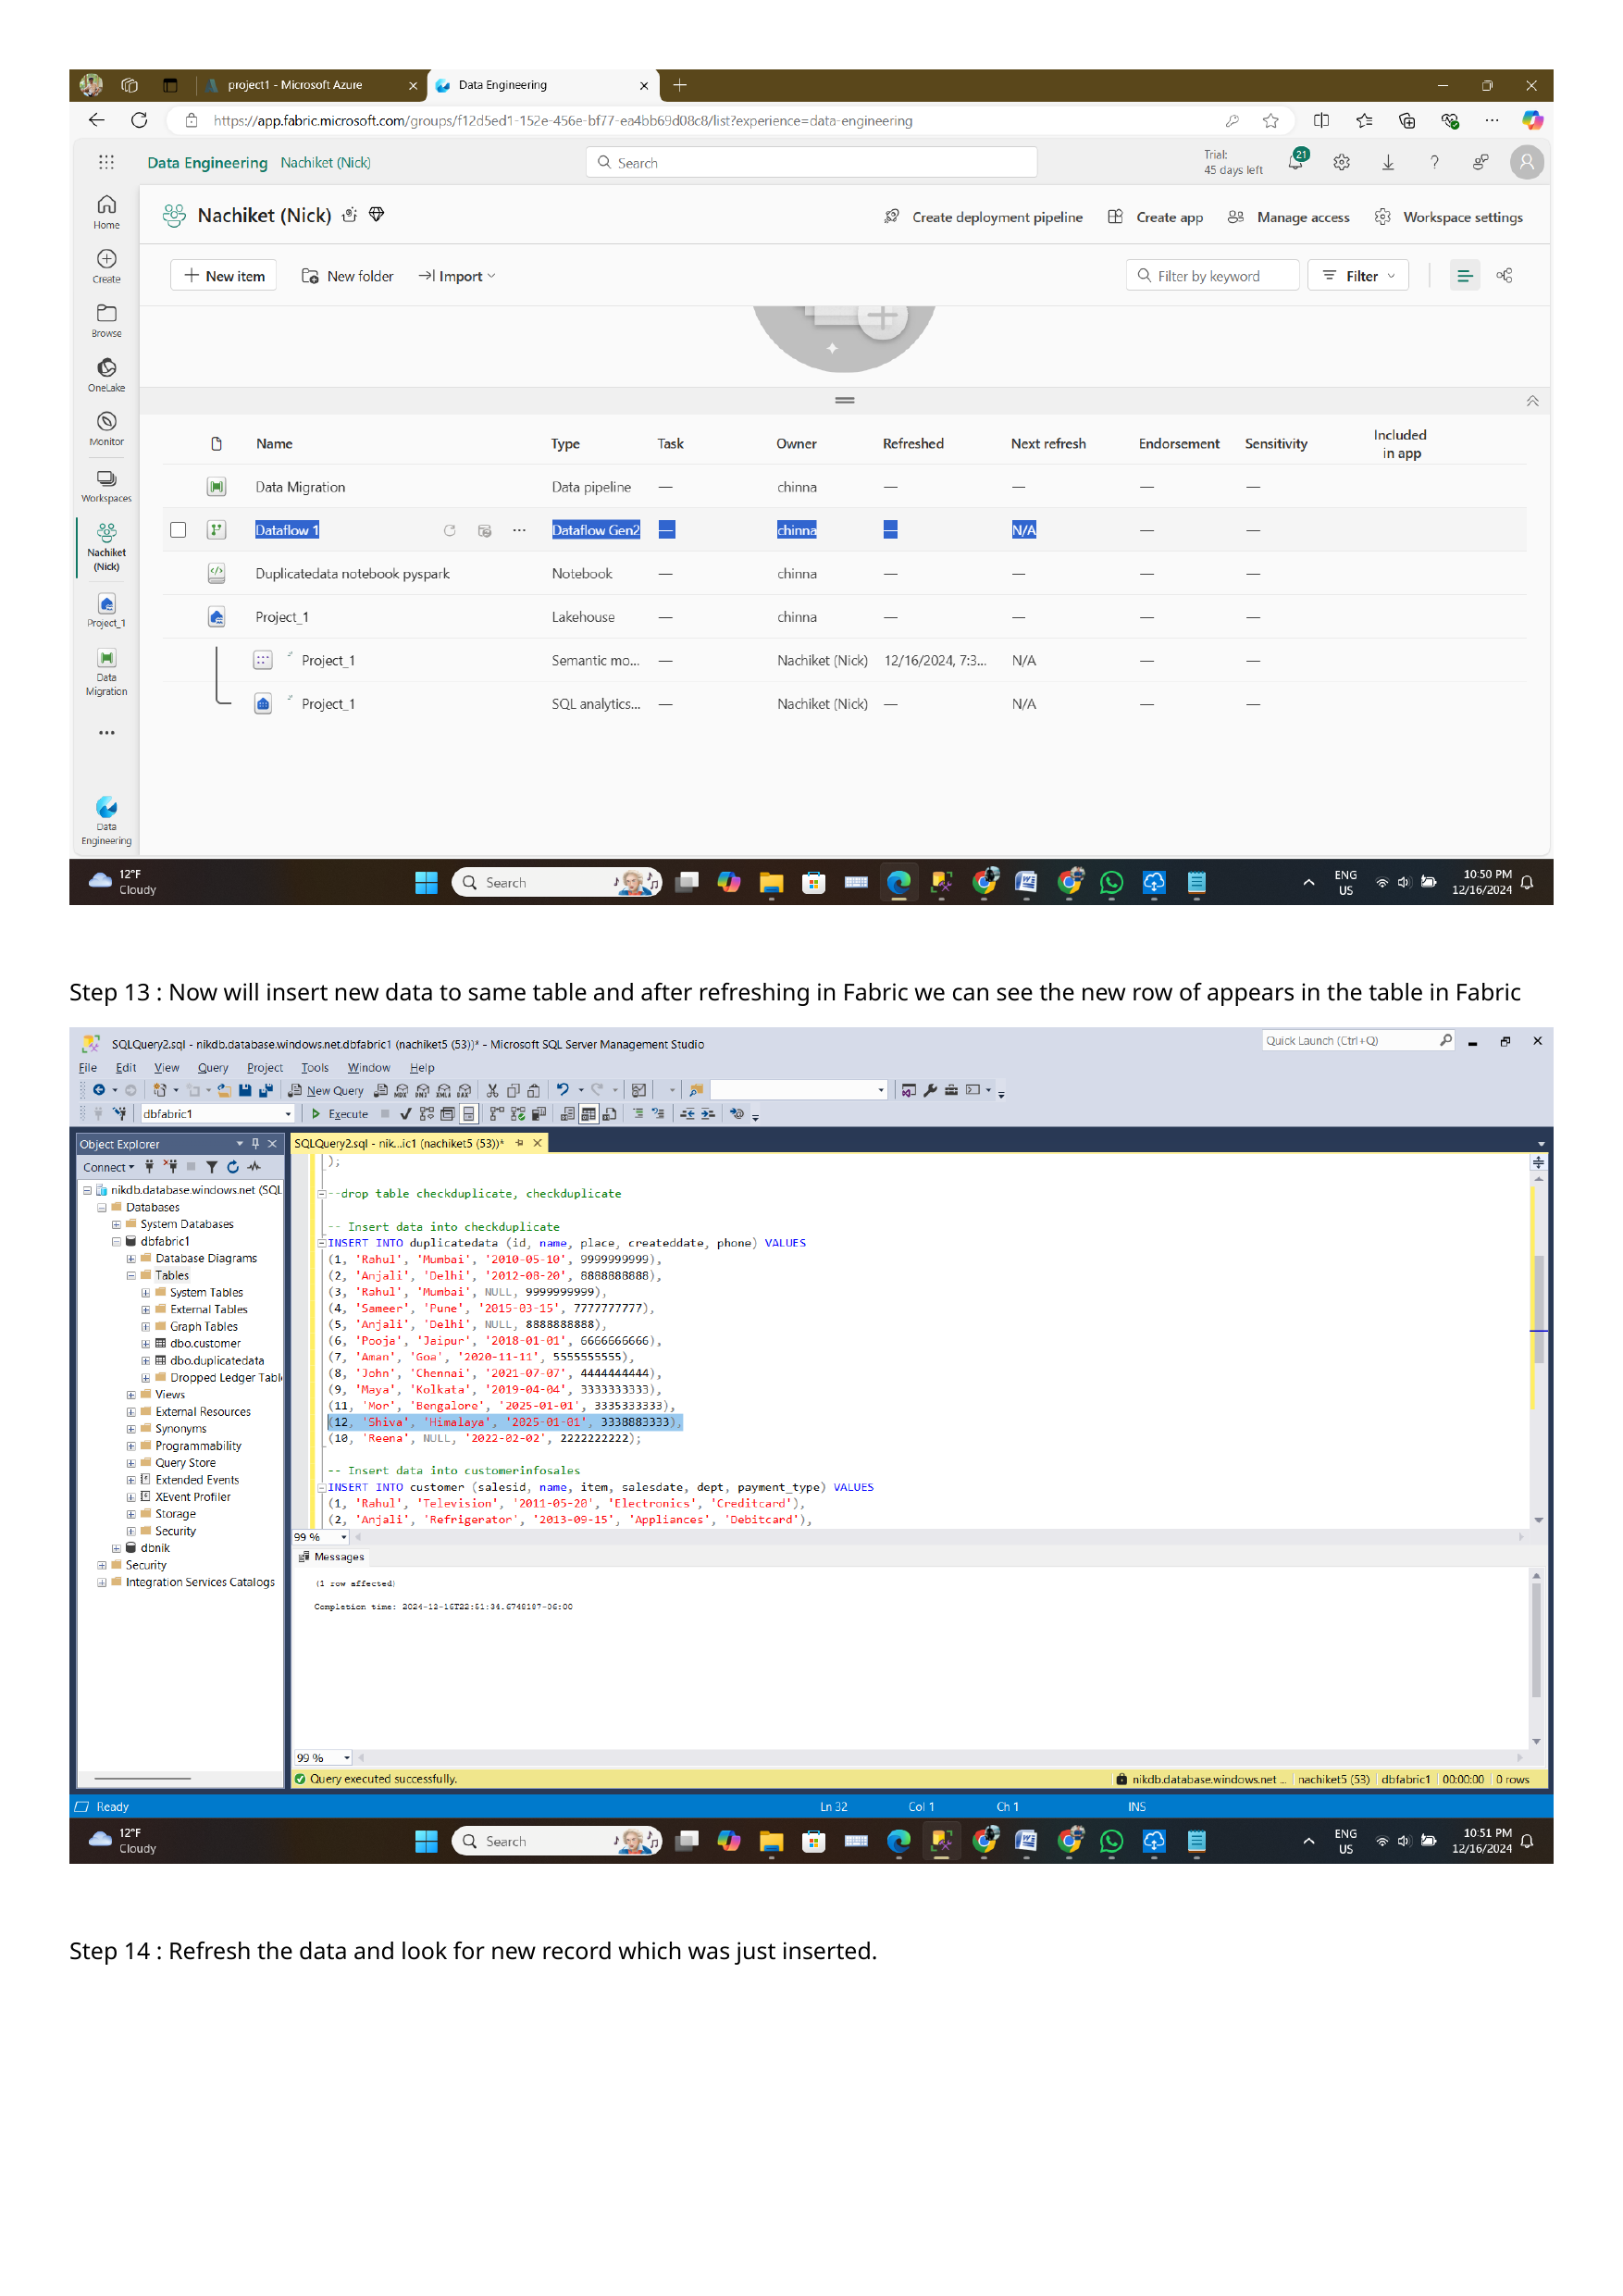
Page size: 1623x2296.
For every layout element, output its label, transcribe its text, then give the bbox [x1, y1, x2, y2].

picture [69, 1027, 1554, 1864]
text Step 13 : Now will insert new data to same table and after refreshing in Fabric we can see the new row of appears in the table in Fabric [69, 976, 1554, 1008]
picture [69, 69, 1554, 905]
text Step 14 : Refresh the data and look for new record which was just inserted. [69, 1935, 1554, 1967]
